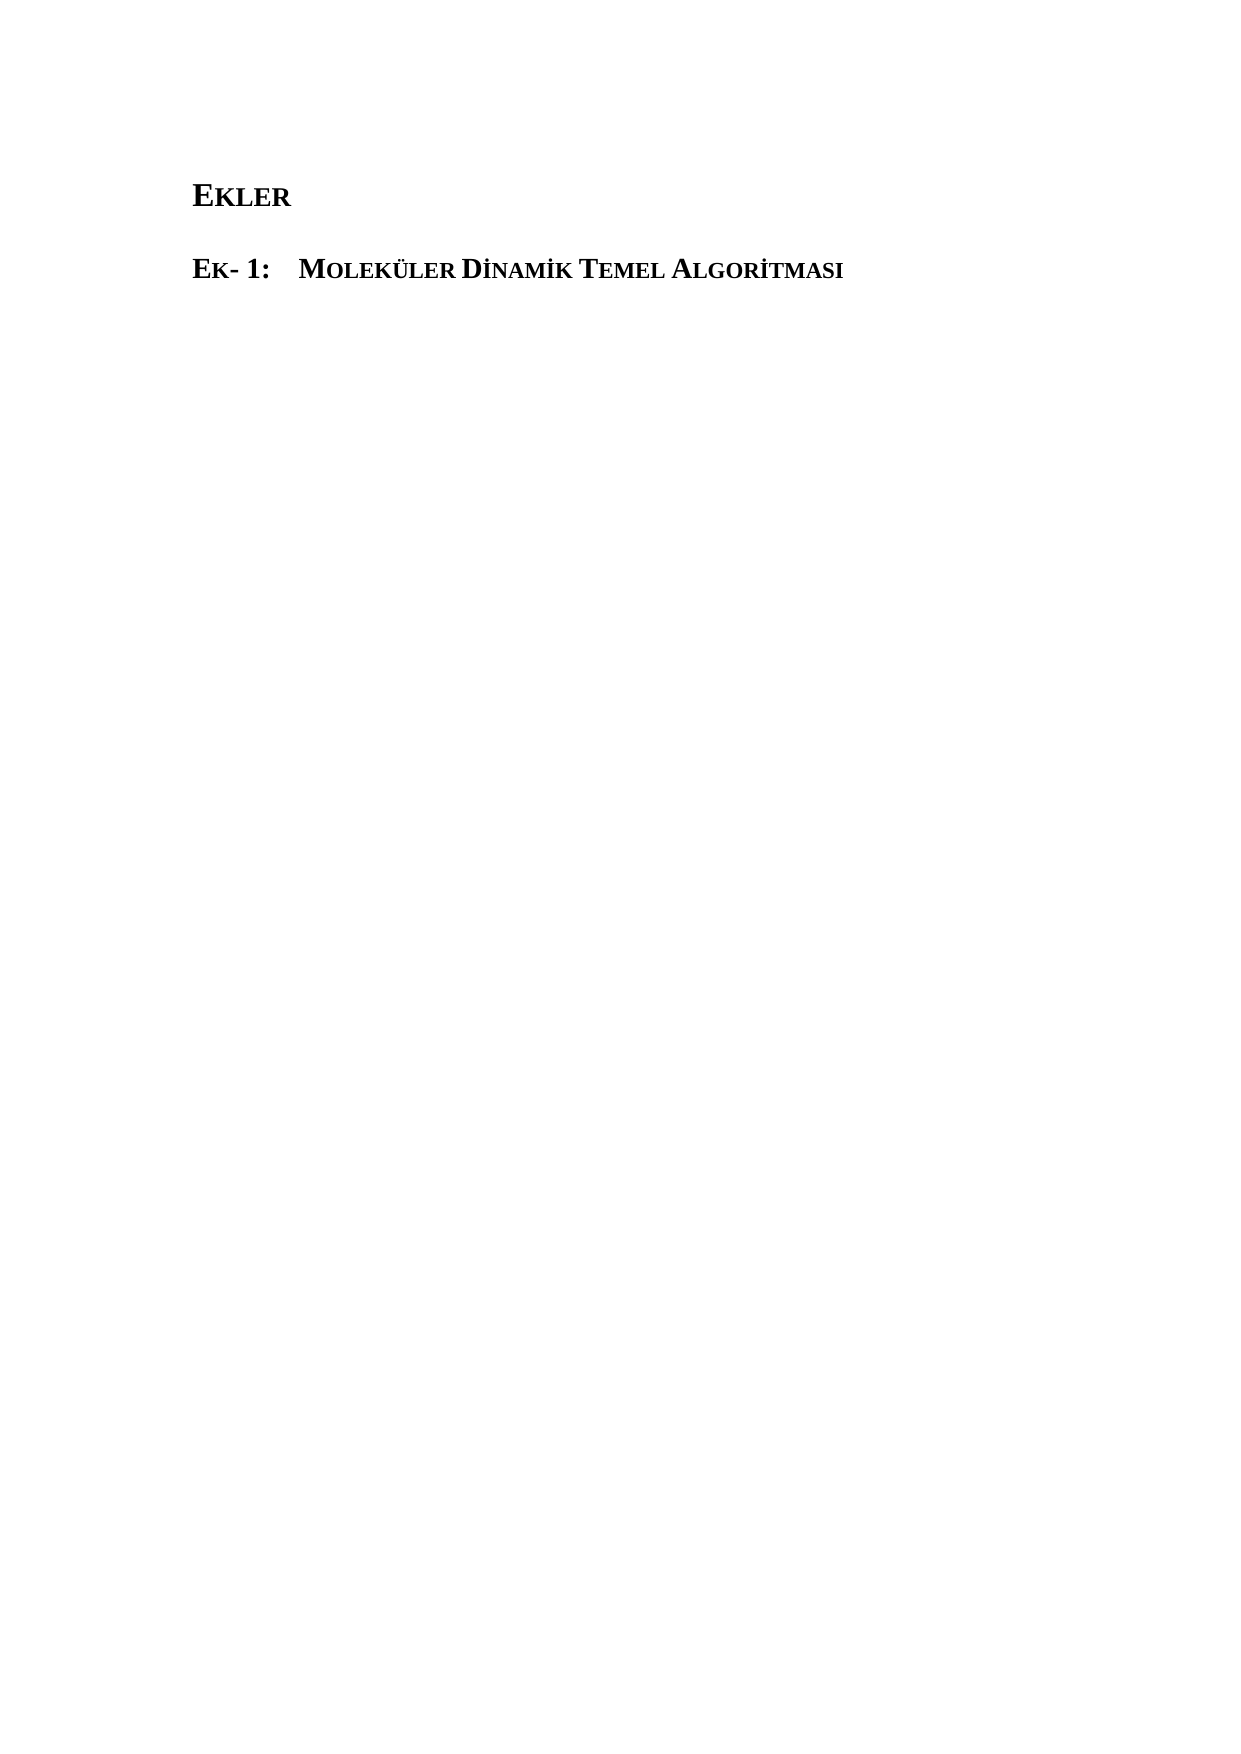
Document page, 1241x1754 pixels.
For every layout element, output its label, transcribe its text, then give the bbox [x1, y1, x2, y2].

subtitle EKLER [192, 175, 1107, 213]
text EK- 1: MOLEKÜLER DİNAMİK TEMEL ALGORİTMASI [192, 251, 1107, 284]
